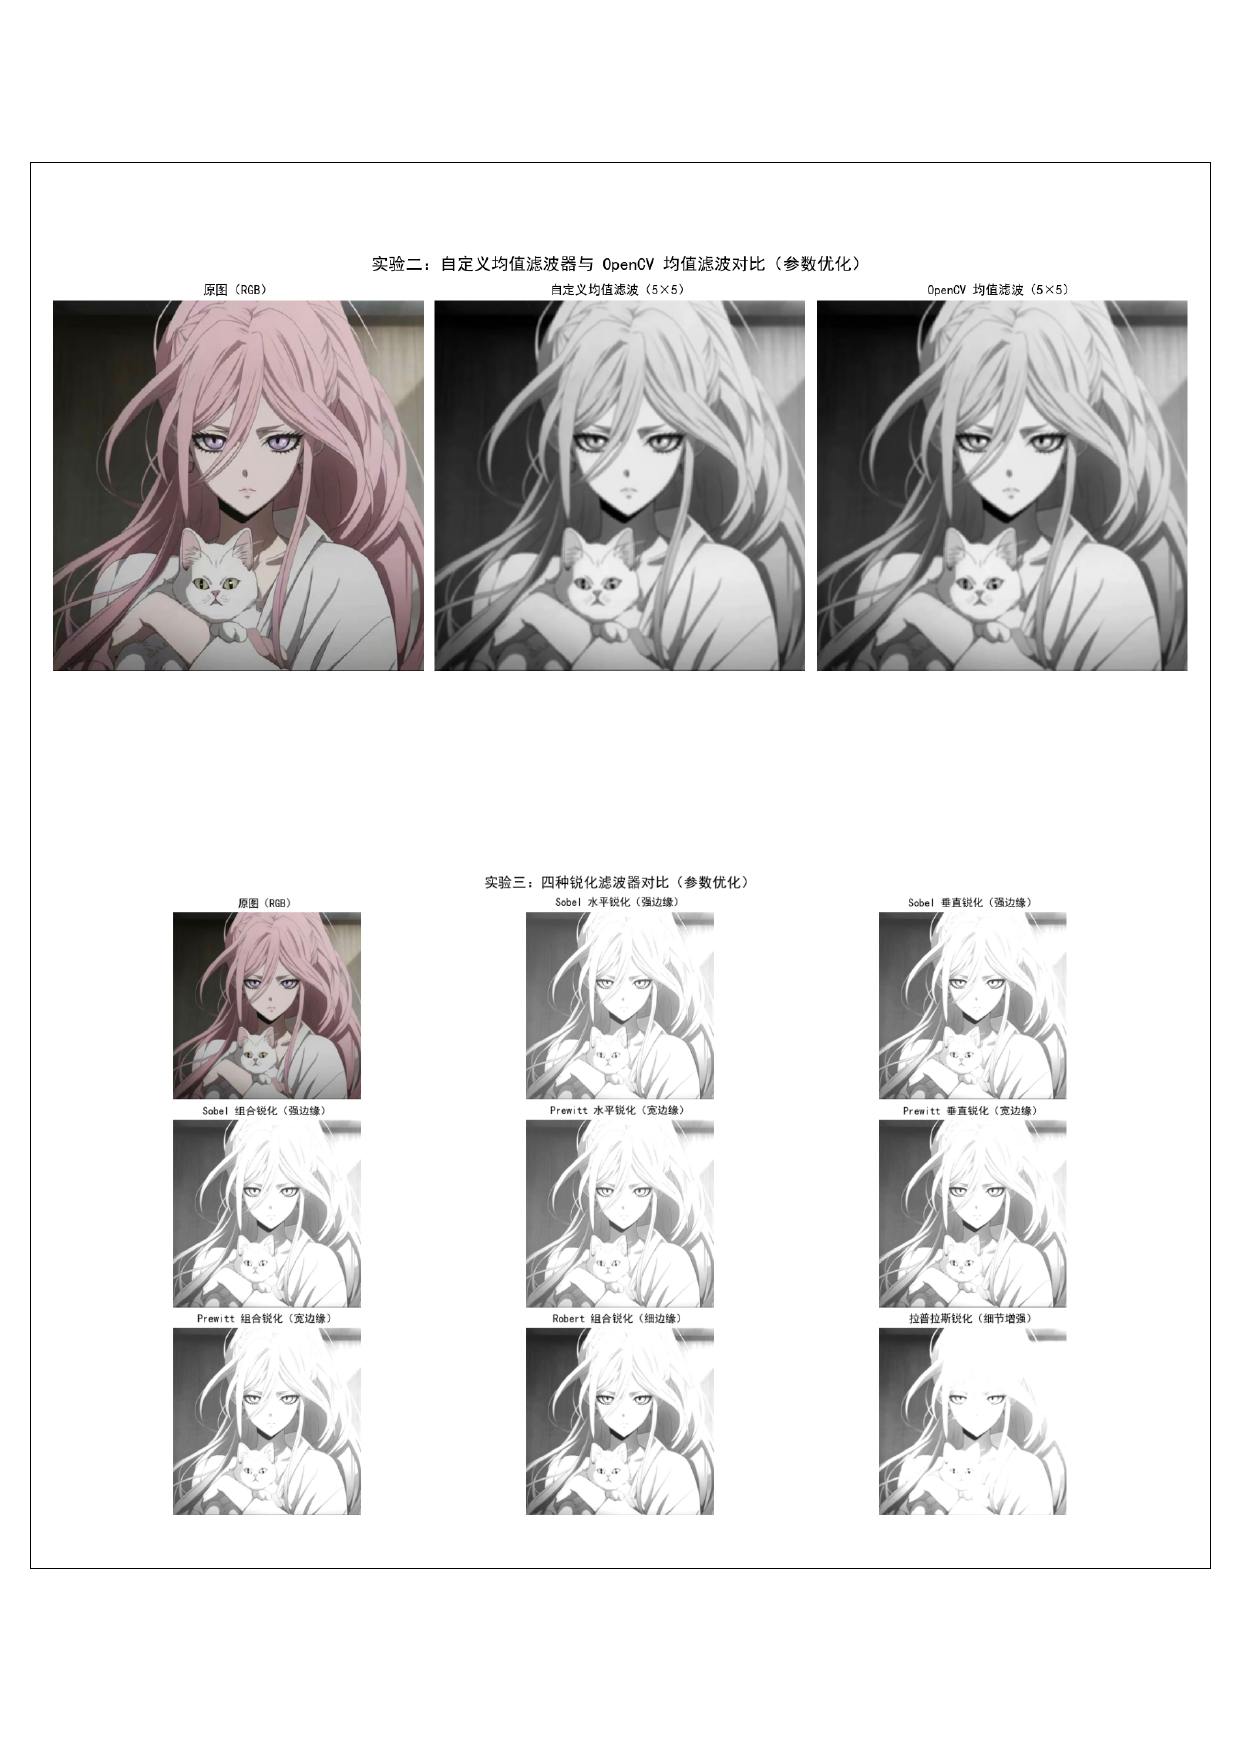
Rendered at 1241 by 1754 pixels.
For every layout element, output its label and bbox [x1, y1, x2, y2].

picture [41, 163, 1198, 781]
table_cell [31, 163, 1210, 1567]
picture [41, 872, 1198, 1523]
